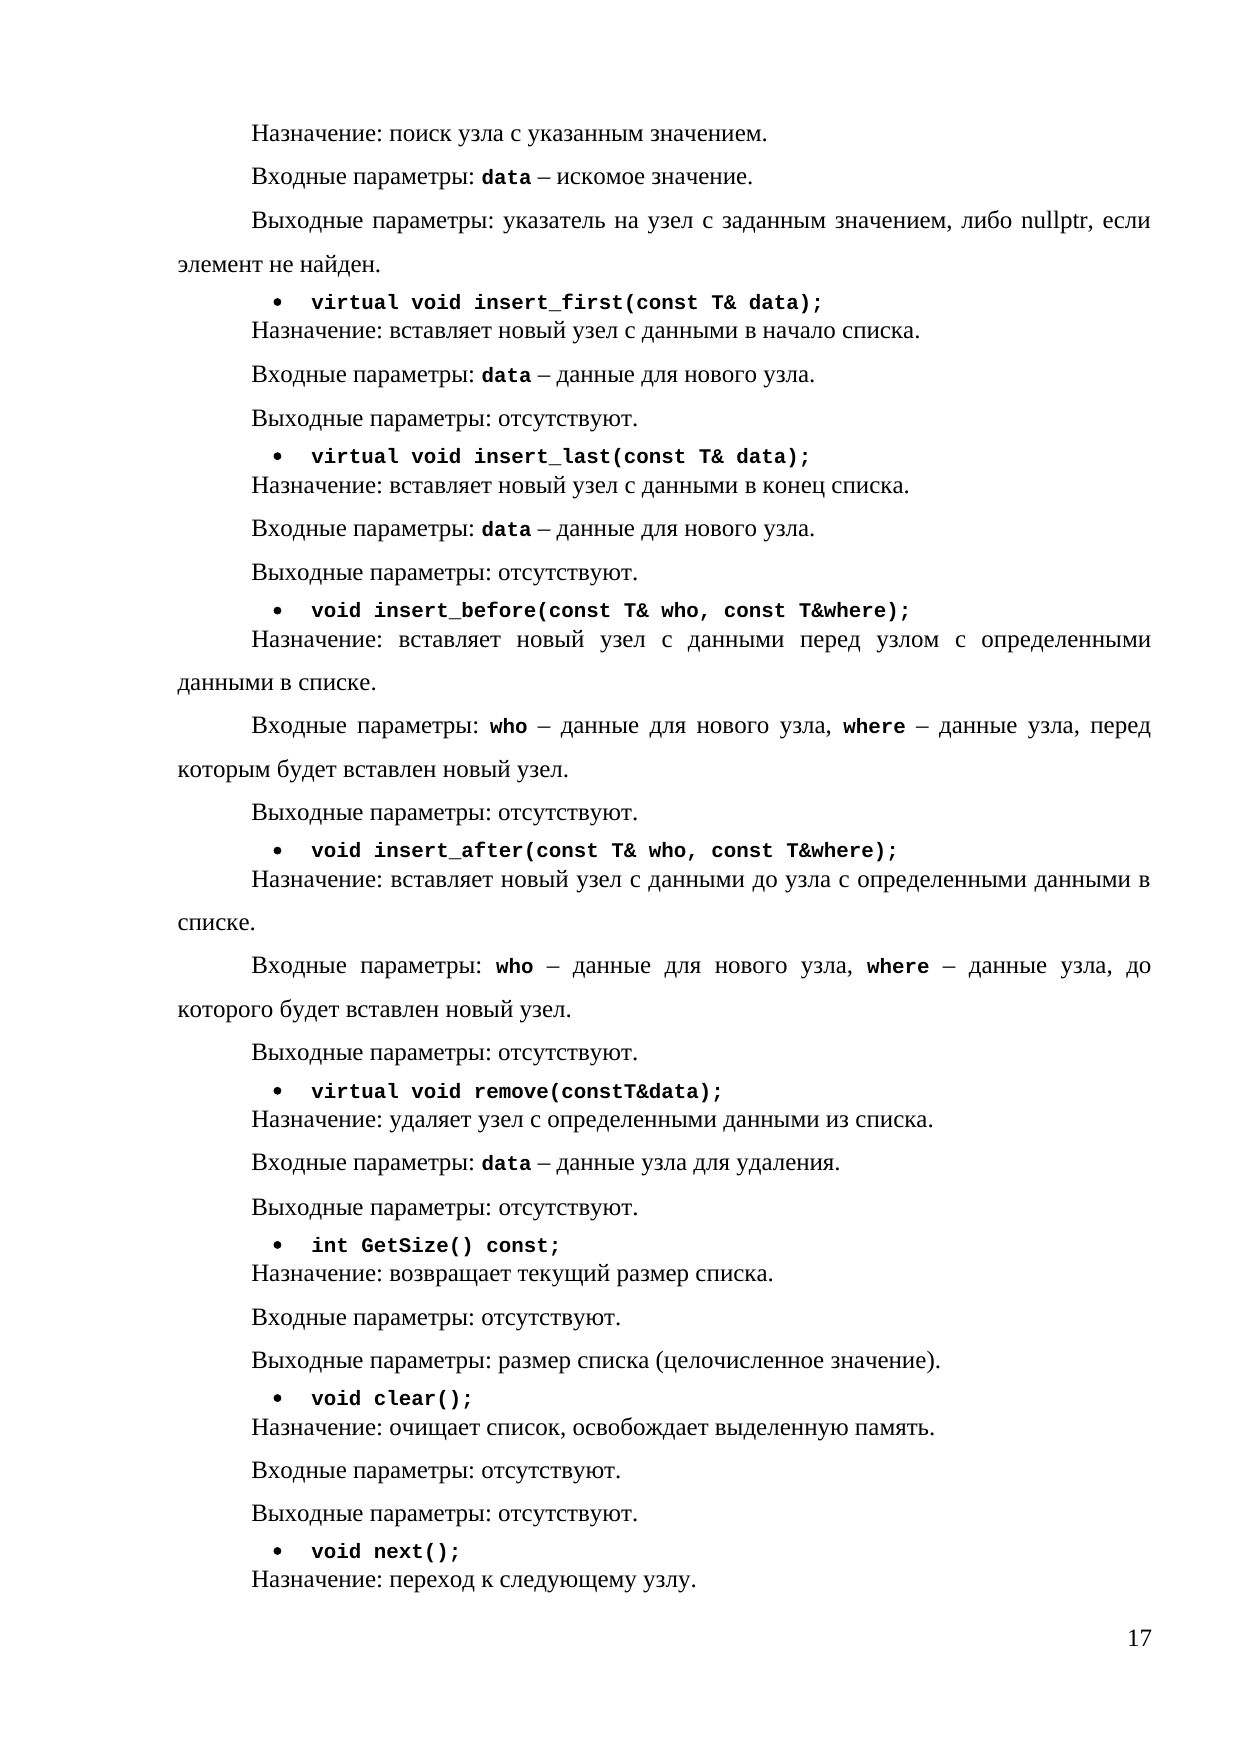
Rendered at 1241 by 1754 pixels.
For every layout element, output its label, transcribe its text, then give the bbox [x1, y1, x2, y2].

list virtual void insert_last(const T& data); [274, 446, 1152, 470]
text Выходные параметры: отсутствуют. [177, 403, 1152, 432]
list void next(); [274, 1541, 1152, 1564]
text Назначение: вставляет новый узел с данными перед узлом с определенными данными в списке. [177, 624, 1152, 696]
text Выходные параметры: отсутствуют. [177, 1192, 1152, 1221]
list virtual void remove(constT&data); [274, 1081, 1152, 1104]
text Назначение: удаляет узел с определенными данными из списка. [177, 1104, 1152, 1133]
text Входные параметры: data – данные для нового узла. [177, 359, 1152, 388]
text Выходные параметры: отсутствуют. [177, 557, 1152, 586]
text Назначение: вставляет новый узел с данными в конец списка. [177, 470, 1152, 498]
text Входные параметры: who – данные для нового узла, where – данные узла, перед которым будет вставлен новый узел. [177, 710, 1152, 783]
text Входные параметры: data – данные узла для удаления. [177, 1147, 1152, 1177]
text Входные параметры: who – данные для нового узла, where – данные узла, до которого будет вставлен новый узел. [177, 950, 1152, 1023]
text Назначение: очищает список, освобождает выделенную память. [177, 1412, 1152, 1440]
text Выходные параметры: отсутствуют. [177, 797, 1152, 826]
text Входные параметры: data – данные для нового узла. [177, 513, 1152, 542]
text Назначение: вставляет новый узел с данными в начало списка. [177, 316, 1152, 344]
text Входные параметры: data – искомое значение. [177, 161, 1152, 191]
list int GetSize() const; [274, 1235, 1152, 1258]
text Выходные параметры: размер списка (целочисленное значение). [177, 1345, 1152, 1373]
text Входные параметры: отсутствуют. [177, 1455, 1152, 1483]
list void clear(); [274, 1388, 1152, 1412]
text Выходные параметры: отсутствуют. [177, 1498, 1152, 1527]
text Назначение: поиск узла с указанным значением. [177, 118, 1152, 147]
text Назначение: возвращает текущий размер списка. [177, 1258, 1152, 1287]
text Выходные параметры: отсутствуют. [177, 1037, 1152, 1066]
text Назначение: вставляет новый узел с данными до узла с определенными данными в списке. [177, 864, 1152, 936]
list void insert_after(const T& who, const T&where); [274, 841, 1152, 864]
text Выходные параметры: указатель на узел с заданным значением, либо nullptr, если элемент не найден. [177, 206, 1152, 277]
text Назначение: переход к следующему узлу. [177, 1564, 1152, 1593]
list void insert_before(const T& who, const T&where); [274, 600, 1152, 624]
list virtual void insert_first(const T& data); [274, 292, 1152, 316]
text Входные параметры: отсутствуют. [177, 1302, 1152, 1330]
